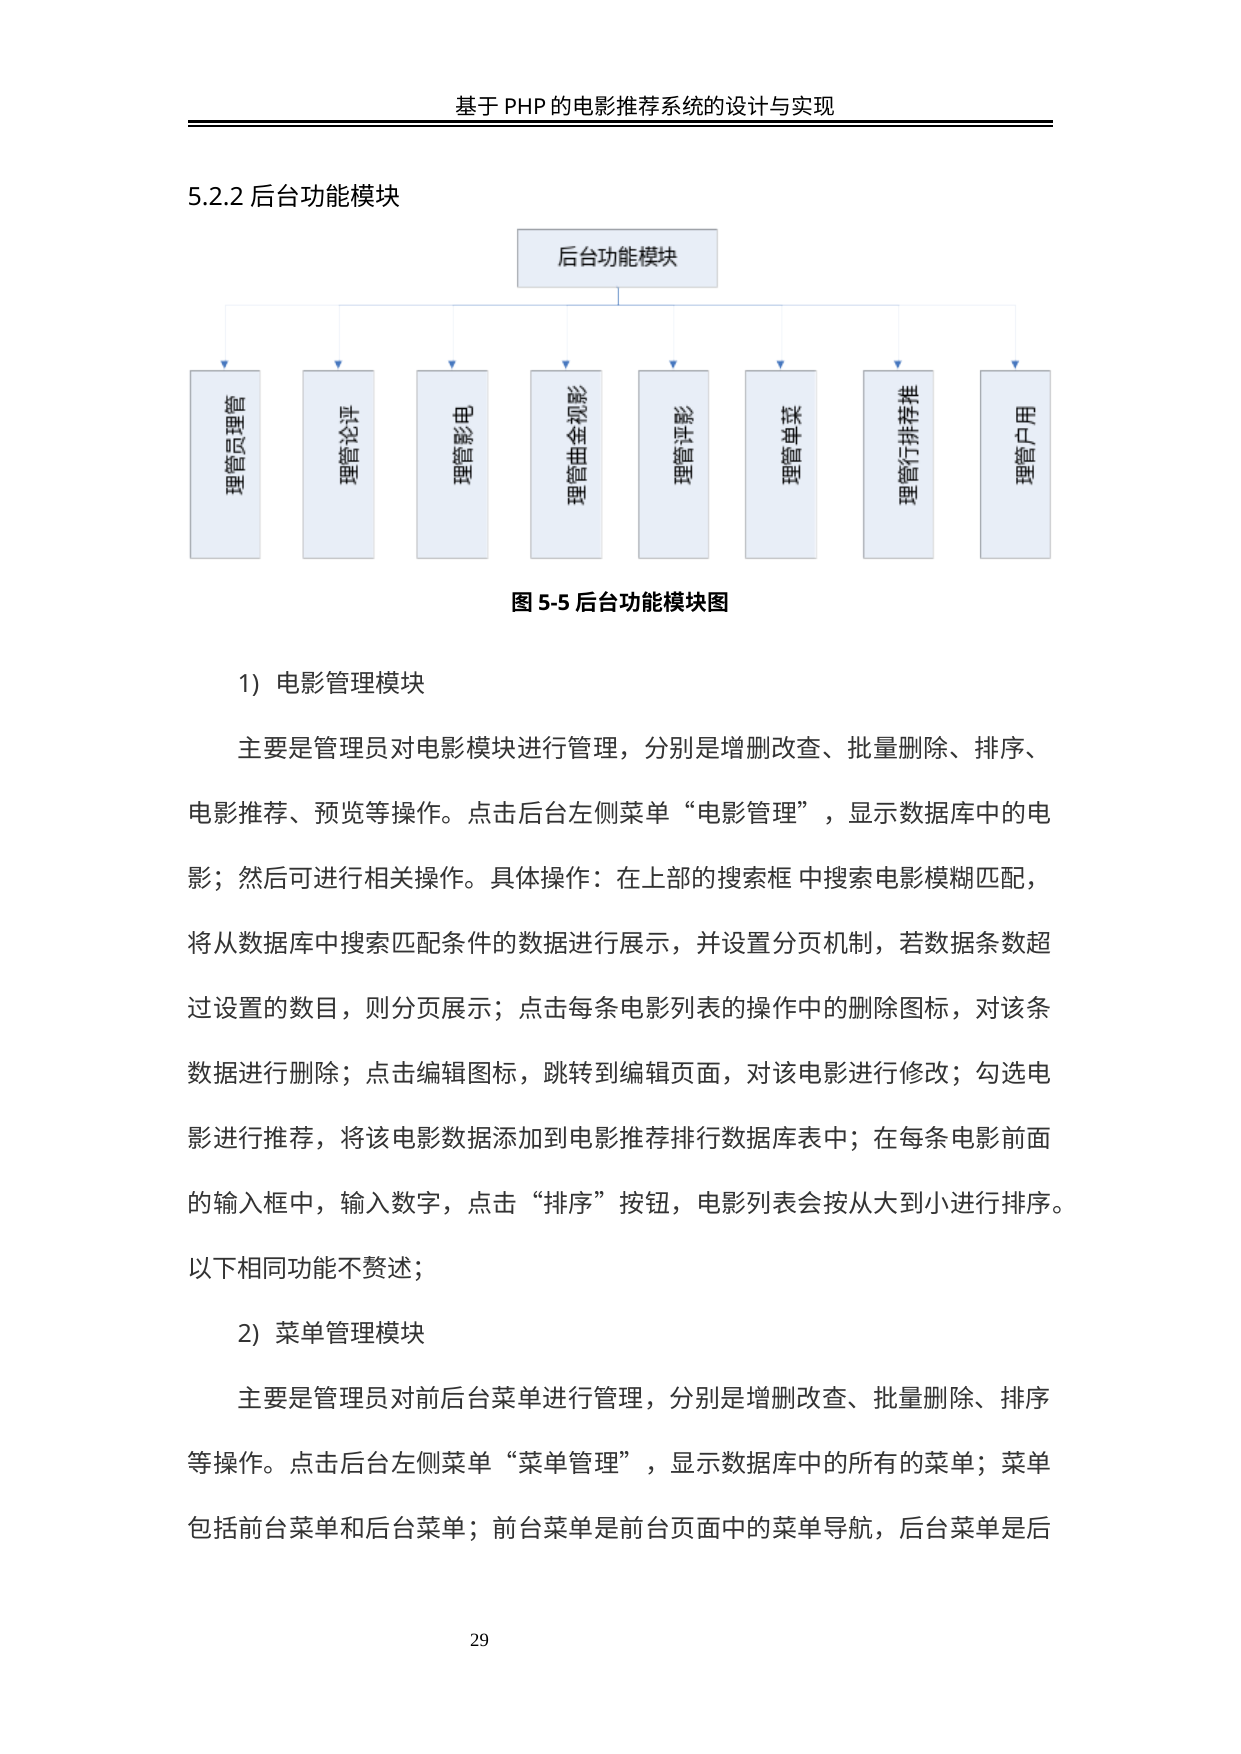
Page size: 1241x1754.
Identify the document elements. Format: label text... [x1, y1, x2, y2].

text 图5-5 后台功能模块图 [187, 584, 1053, 617]
text 主要是管理员对电影模块进行管理，分别是增删改查、批量删除、排序、电影推荐、预览等操作。点击后台左侧菜单“电影管理”，显示数据库中的电影；然后可进行相关操作。具体操作：在上部的搜索框 中搜索电影模糊匹配，将从数据库中搜索匹配条件的数据进行展示，并设置分页机制，若数据条数超过设置的数目，则分页展示；点击每条电影列表的操作中的删除图标，对该条数据进行删除；点击编辑图标，跳转到编辑页面，对该电影进行修改；勾选电影进行推荐，将该电影数据添加到电影推荐排行数据库表中；在每条电影前面的输入框中，输入数字，点击“排序”按钮，电影列表会按从大到小进行排序。以下相同功能不赘述； [187, 714, 1053, 1299]
subtitle 5.2.2 后台功能模块 [187, 162, 1053, 227]
list 菜单管理模块 [187, 1299, 1053, 1364]
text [187, 1364, 1053, 1559]
list 电影管理模块 [187, 649, 1053, 714]
